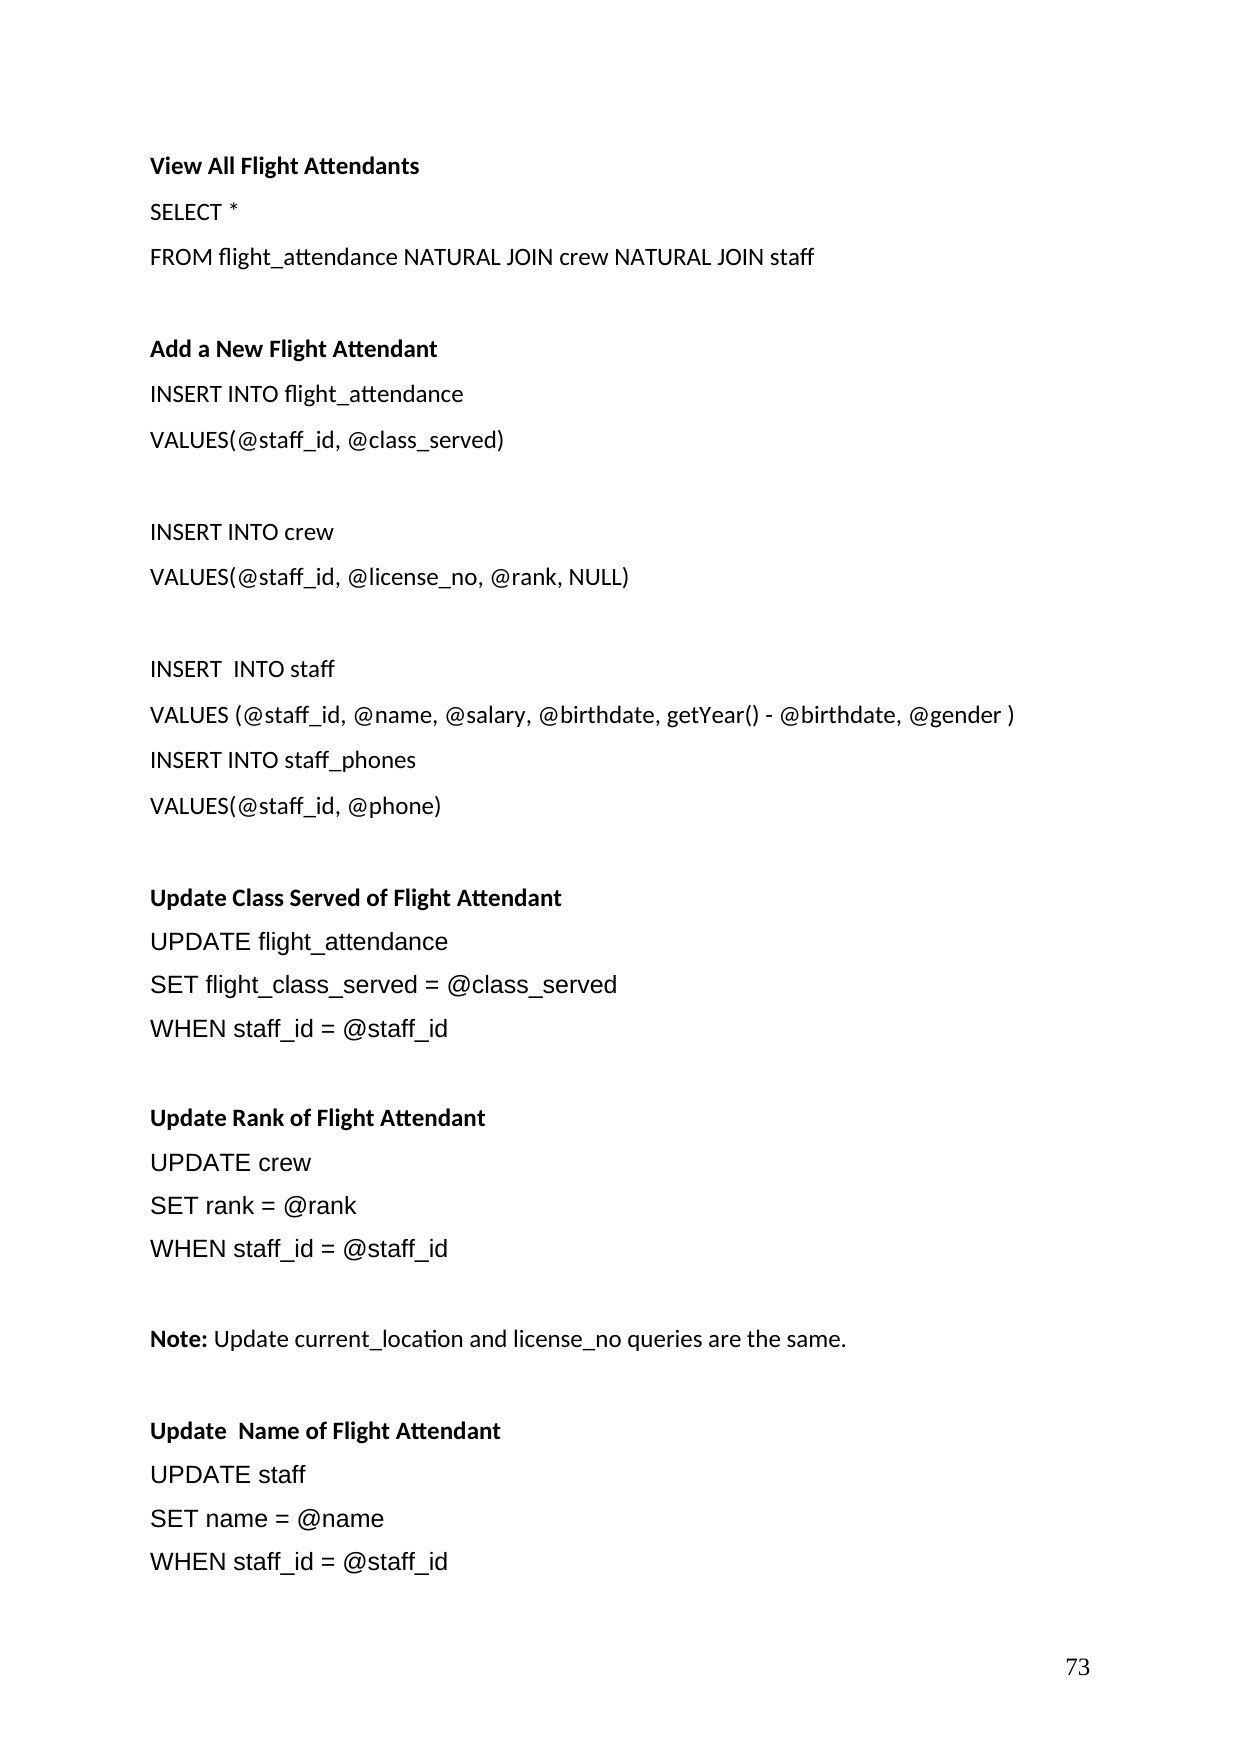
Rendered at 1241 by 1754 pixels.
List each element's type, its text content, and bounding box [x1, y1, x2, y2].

text SET rank = @rank [150, 1191, 1090, 1220]
text UPDATE staff [150, 1461, 1090, 1489]
text SET flight_class_served = @class_served [150, 971, 1090, 999]
text VALUES(@staff_id, @license_no, @rank, NULL) [150, 562, 1090, 592]
text VALUES(@staff_id, @class_served) [150, 424, 1090, 455]
text WHEN staff_id = @staff_id [150, 1014, 1090, 1042]
text UPDATE crew [150, 1148, 1090, 1177]
text WHEN staff_id = @staff_id [150, 1234, 1090, 1263]
text VALUES (@staff_id, @name, @salary, @birthdate, getYear() - @birthdate, @gender ) [150, 699, 1090, 729]
text FROM flight_attendance NATURAL JOIN crew NATURAL JOIN staff [150, 241, 1090, 272]
text WHEN staff_id = @staff_id [150, 1547, 1090, 1576]
text Note: Update current_location and license_no queries are the same. [150, 1323, 1090, 1354]
text INSERT INTO flight_attendance [150, 379, 1090, 409]
text Update Name of Flight Attendant [150, 1415, 1090, 1445]
text Add a New Flight Attendant [150, 333, 1090, 363]
text INSERT INTO staff_phones VALUES(@staff_id, @phone) [150, 744, 1090, 821]
text UPDATE flight_attendance [150, 927, 1090, 956]
text View All Flight Attendants [150, 150, 1090, 181]
text SET name = @name [150, 1504, 1090, 1532]
text INSERT INTO staff [150, 653, 1090, 683]
text Update Class Served of Flight Attendant [150, 882, 1090, 912]
text SELECT * [150, 196, 1090, 226]
text Update Rank of Flight Attendant [150, 1102, 1090, 1133]
text INSERT INTO crew [150, 516, 1090, 546]
